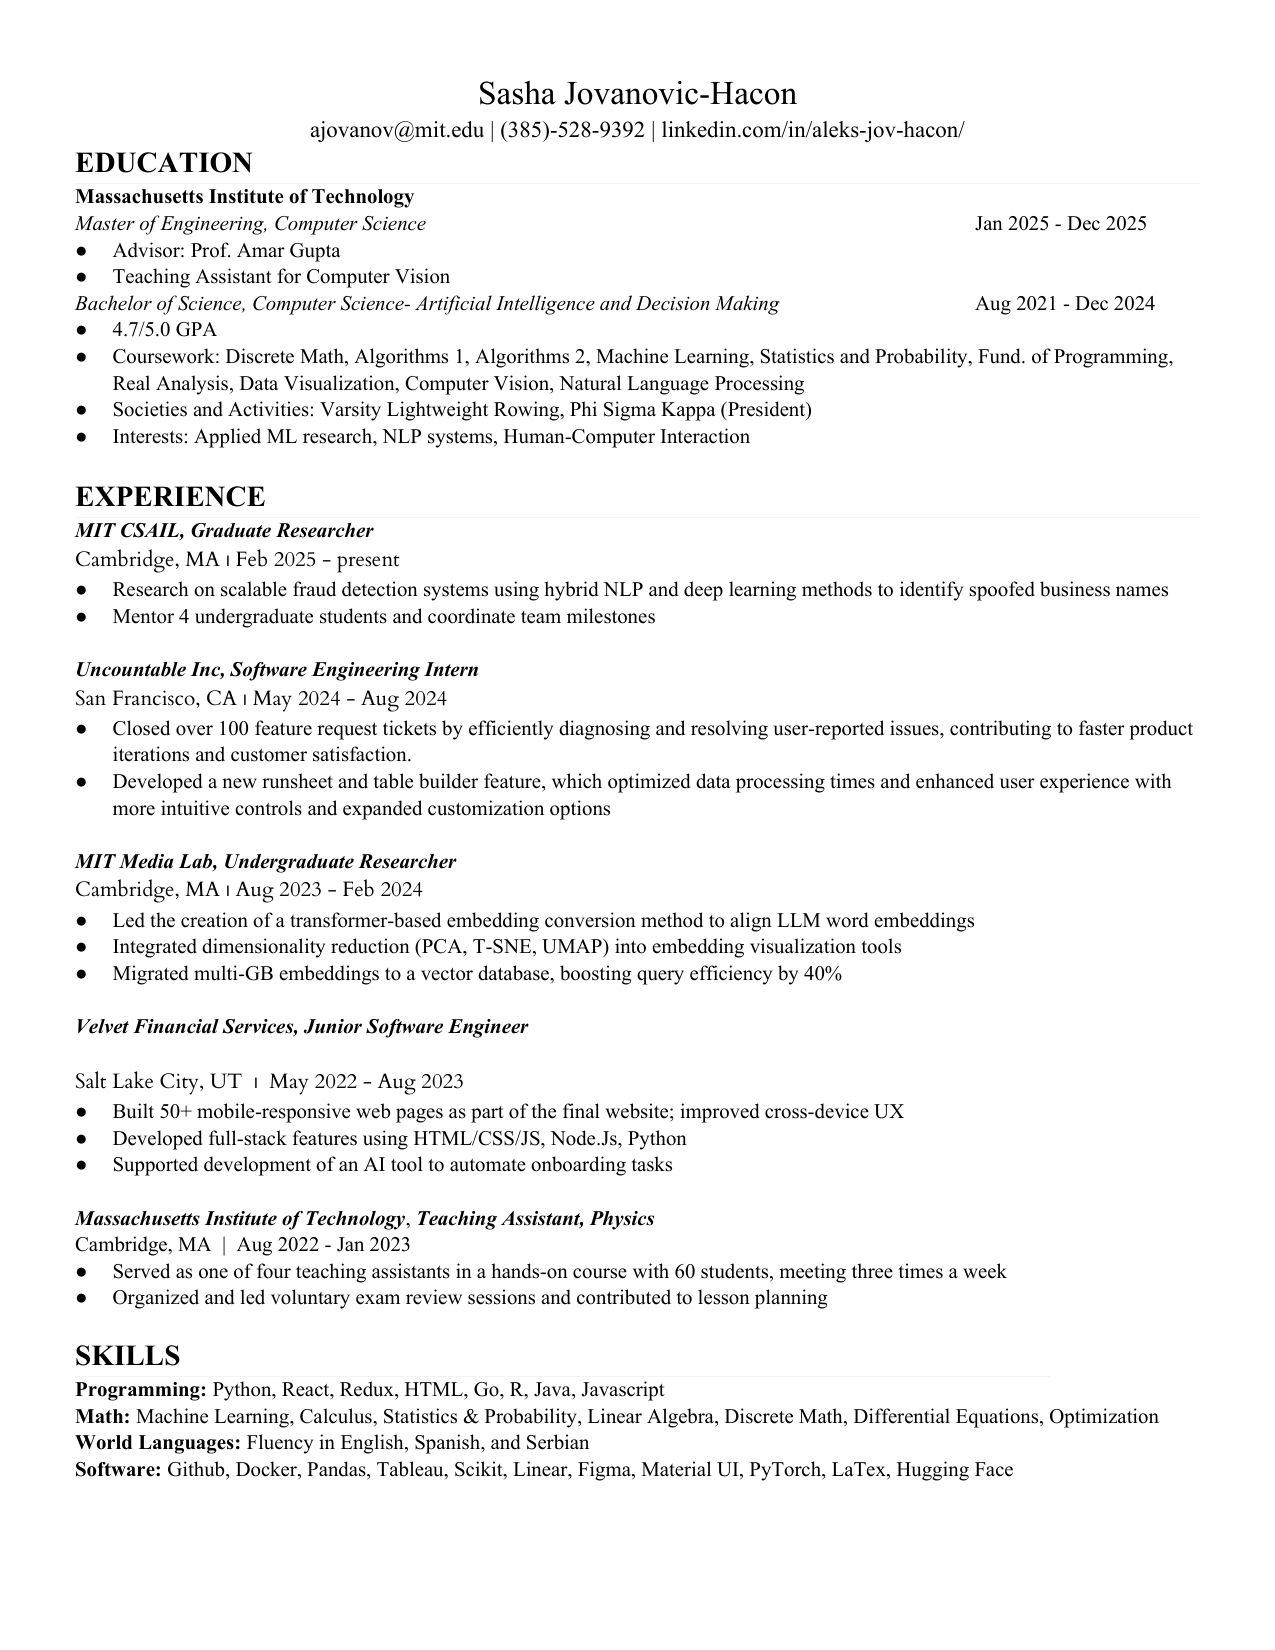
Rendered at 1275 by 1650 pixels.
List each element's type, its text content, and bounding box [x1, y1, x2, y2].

text ajovanov@mit.edu | (385)-528-9392 | linkedin.com/in/aleks-jov-hacon/ [75, 117, 1200, 143]
list Built 50+ mobile-responsive web pages as part of the final website; improved cross-device UX [75, 1100, 1200, 1123]
text Master of Engineering, Computer Science Jan 2025 - Dec 2025 [75, 212, 1200, 235]
list Interests: Applied ML research, NLP systems, Human-Computer Interaction [75, 424, 1200, 448]
text EDUCATION [75, 147, 1125, 179]
text MIT Media Lab, Undergraduate Researcher [75, 849, 1200, 873]
text SKILLS [75, 1339, 1125, 1372]
text Programming: Python, React, Redux, HTML, Go, R, Java, Javascript [75, 1378, 1200, 1401]
text Massachusetts Institute of Technology, Teaching Assistant, Physics [75, 1206, 1200, 1229]
list Migrated multi-GB embeddings to a vector database, boosting query efficiency by 40% [75, 962, 1200, 985]
text Uncountable Inc, Software Engineering Intern [75, 658, 1200, 681]
text Massachusetts Institute of Technology [75, 185, 1200, 208]
text Bachelor of Science, Computer Science- Artificial Intelligence and Decision Making Aug 2021 - Dec 2024 [75, 292, 1200, 315]
list Developed full-stack features using HTML/CSS/JS, Node.Js, Python [75, 1127, 1200, 1150]
list Societies and Activities: Varsity Lightweight Rowing, Phi Sigma Kappa (President) [75, 398, 1200, 421]
list Teaching Assistant for Computer Vision [75, 265, 1200, 288]
list Supported development of an AI tool to automate onboarding tasks [75, 1153, 1200, 1176]
list 4.7/5.0 GPA [75, 318, 1200, 341]
list Integrated dimensionality reduction (PCA, T-SNE, UMAP) into embedding visualization tools [75, 935, 1200, 958]
list Served as one of four teaching assistants in a hands-on course with 60 students, meeting three times a week [75, 1259, 1200, 1283]
list Closed over 100 feature request tickets by efficiently diagnosing and resolving user-reported issues, contributing to faster product iterations and customer satisfaction. [75, 717, 1200, 766]
list Led the creation of a transformer-based embedding conversion method to align LLM word embeddings [75, 908, 1200, 932]
text Sasha Jovanovic-Hacon [75, 75, 1200, 112]
text Velvet Financial Services, Junior Software Engineer [75, 1015, 1200, 1064]
text MIT CSAIL, Graduate Researcher [75, 519, 1200, 542]
list Developed a new runsheet and table builder feature, which optimized data processing times and enhanced user experience with more intuitive controls and expanded customization options [75, 770, 1200, 819]
list Coursework: Discrete Math, Algorithms 1, Algorithms 2, Machine Learning, Statistics and Probability, Fund. of Programming, Real Analysis, Data Visualization, Computer Vision, Natural Language Processing [75, 345, 1200, 394]
text Math: Machine Learning, Calculus, Statistics & Probability, Linear Algebra, Discrete Math, Differential Equations, Optimization [75, 1405, 1200, 1428]
list Research on scalable fraud detection systems using hybrid NLP and deep learning methods to identify spoofed business names [75, 578, 1200, 601]
text World Languages: Fluency in English, Spanish, and Serbian [75, 1431, 1200, 1454]
text Cambridge, MA | Aug 2022 - Jan 2023 [75, 1233, 1200, 1256]
list Mentor 4 undergraduate students and coordinate team milestones [75, 604, 1200, 628]
text Software: Github, Docker, Pandas, Tableau, Scikit, Linear, Figma, Material UI, PyTorch, LaTex, Hugging Face [75, 1458, 1200, 1481]
list Organized and led voluntary exam review sessions and contributed to lesson planning [75, 1286, 1200, 1309]
list Advisor: Prof. Amar Gupta [75, 238, 1200, 262]
text EXPERIENCE [75, 480, 1125, 512]
